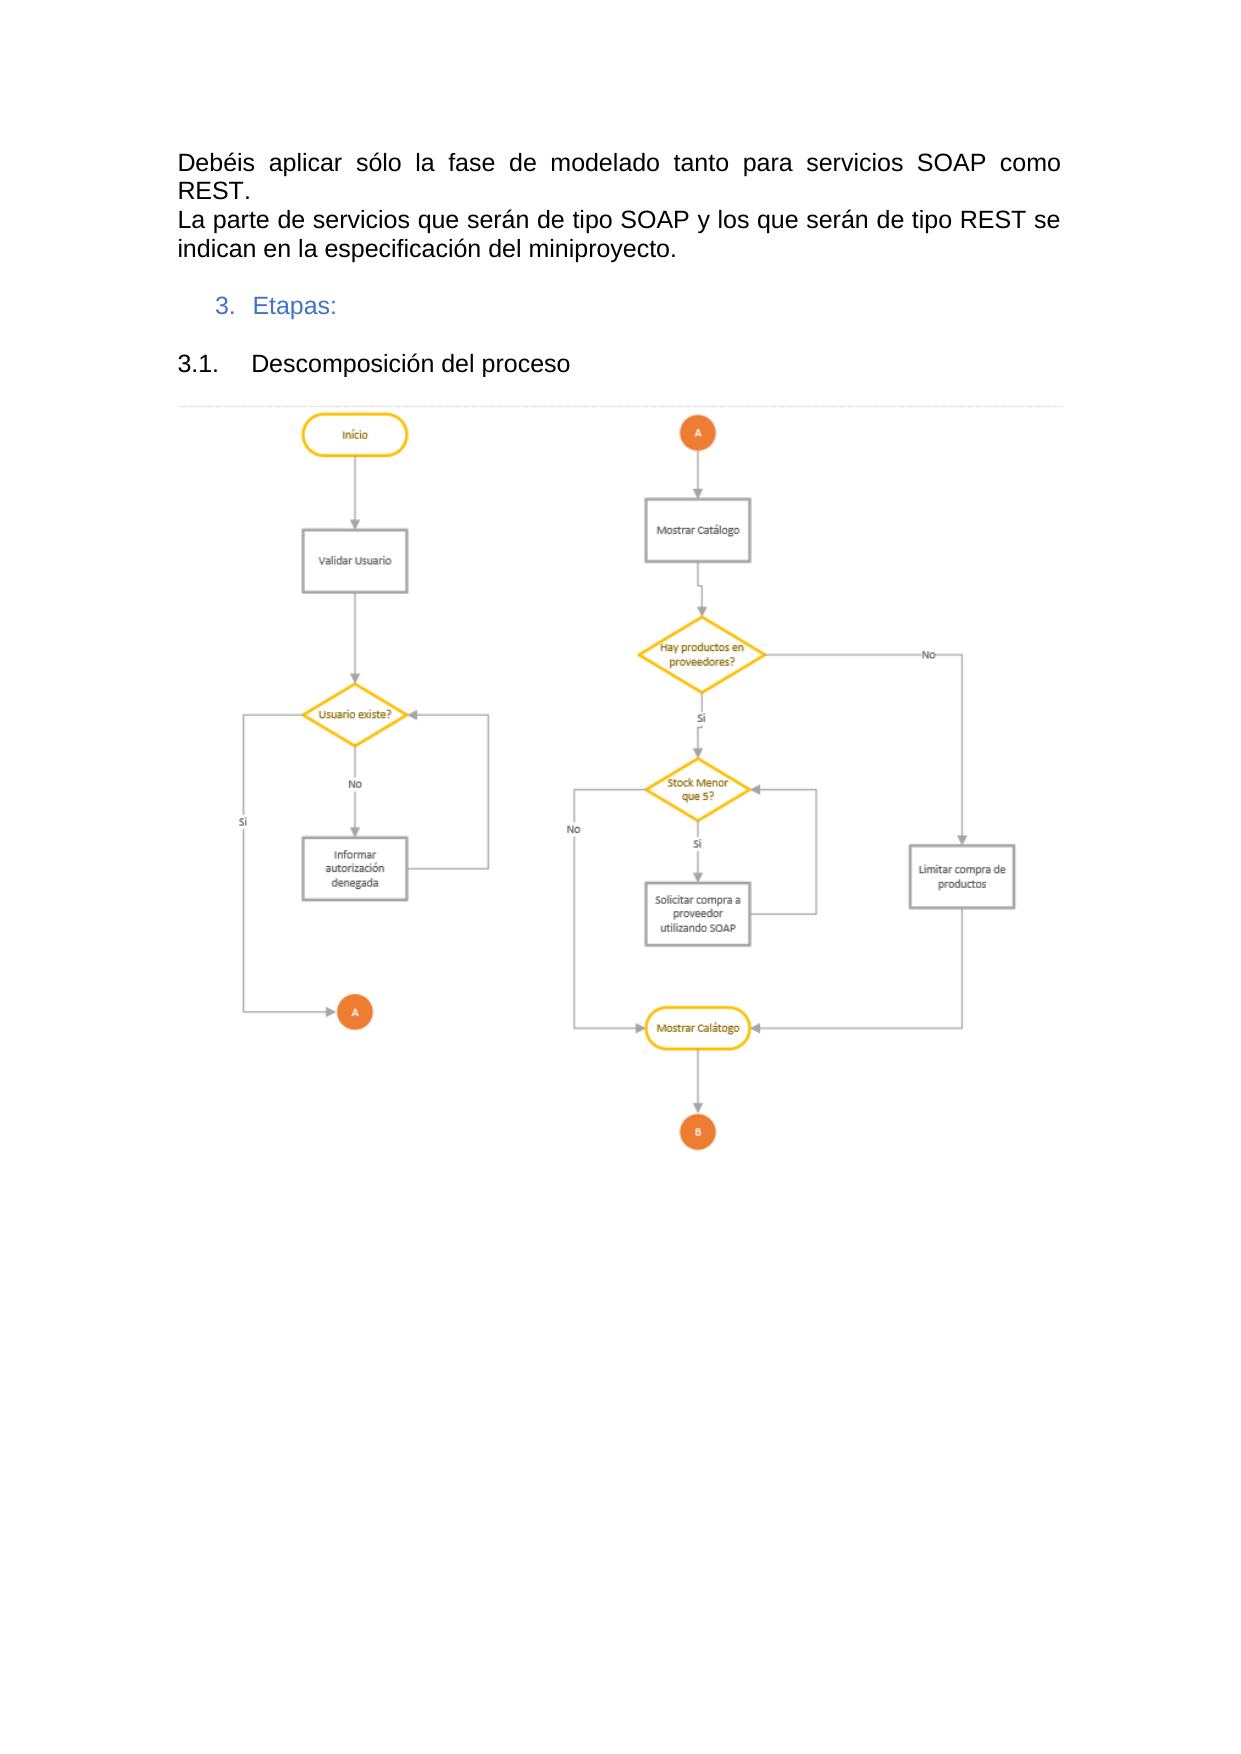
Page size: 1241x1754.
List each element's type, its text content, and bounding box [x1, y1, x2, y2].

text Debéis aplicar sólo la fase de modelado tanto para servicios SOAP como REST. [177, 148, 1063, 205]
text La parte de servicios que serán de tipo SOAP y los que serán de tipo REST se indican en la especificación del miniproyecto. [177, 205, 1063, 263]
picture [177, 377, 1063, 1175]
list Etapas: [215, 291, 1063, 320]
text 3.1. Descomposición del proceso [177, 349, 1063, 377]
